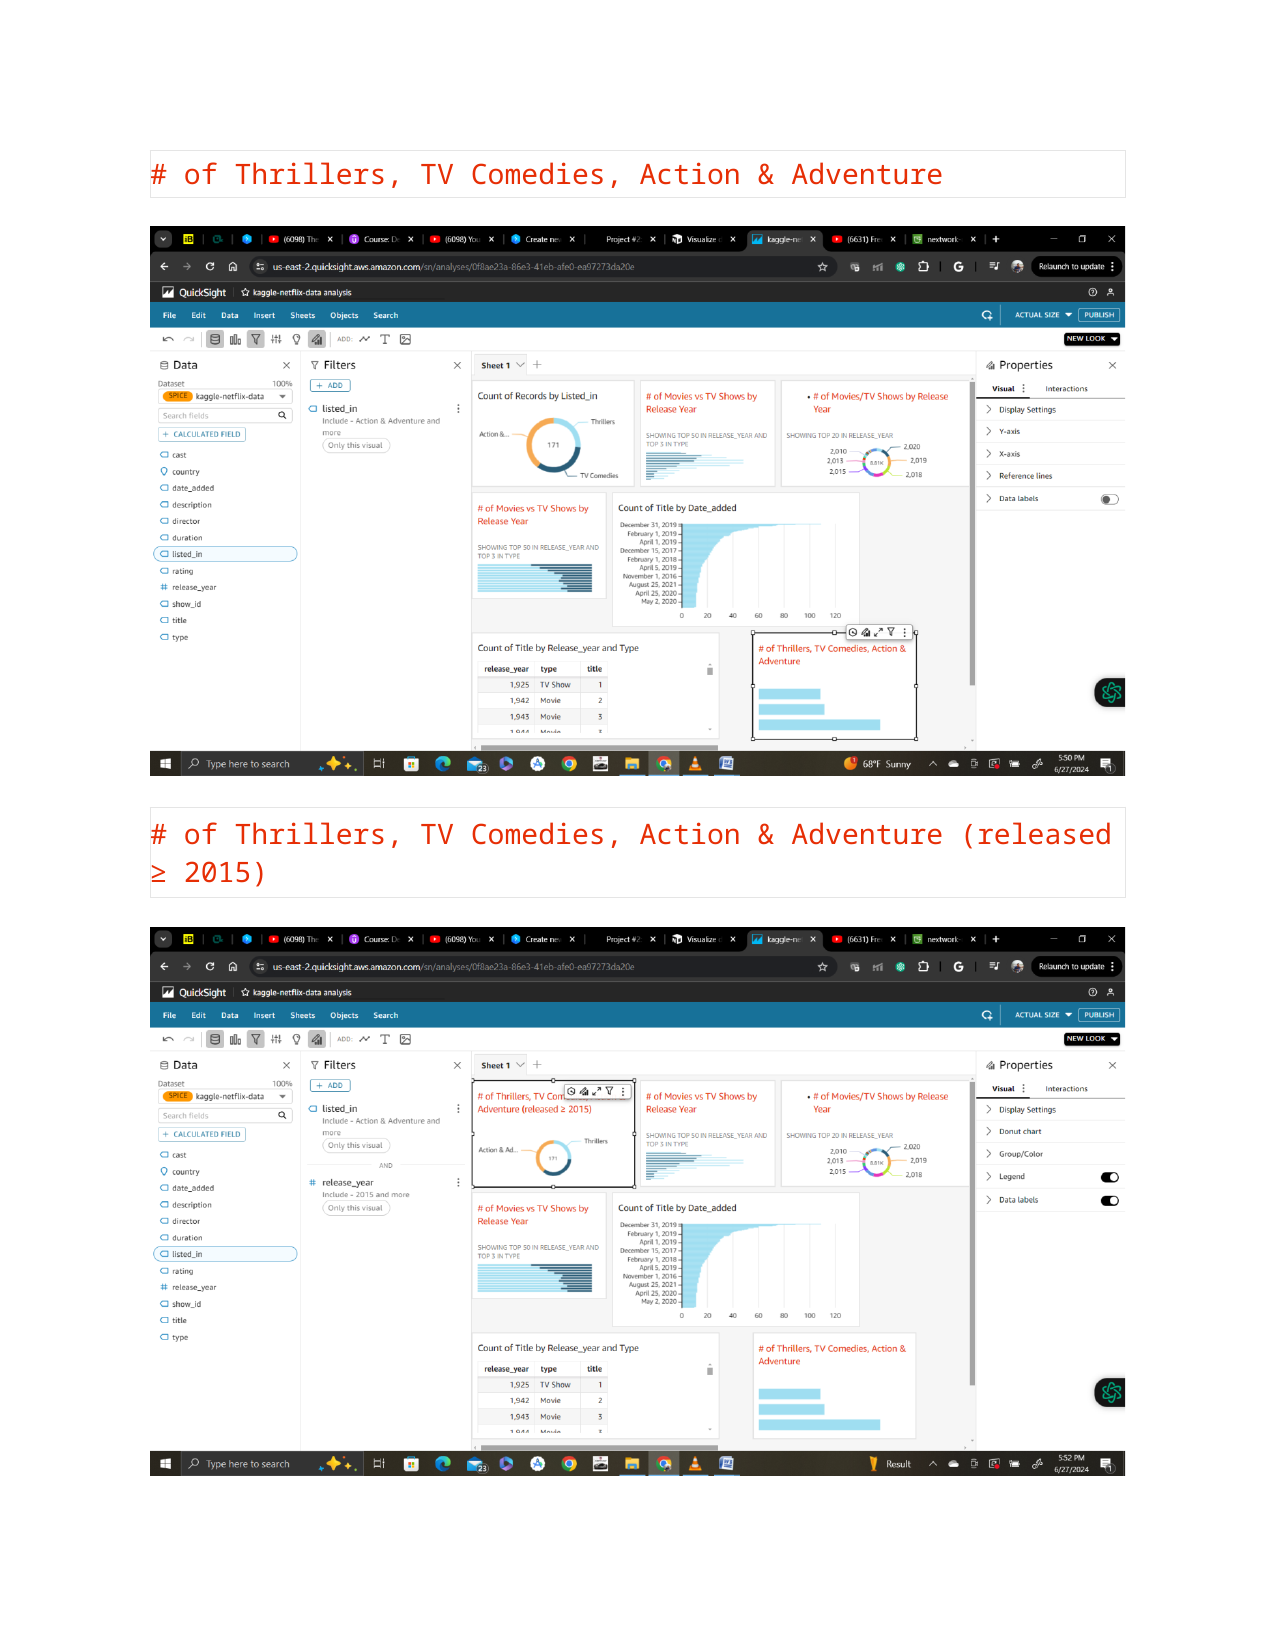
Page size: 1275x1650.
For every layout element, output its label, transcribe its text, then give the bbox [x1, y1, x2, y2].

text # of Thrillers, TV Comedies, Action & Adventure [151, 151, 1125, 197]
text # of Thrillers, TV Comedies, Action & Adventure (released ≥ 2015) [151, 808, 1125, 897]
picture [150, 226, 1125, 776]
picture [150, 927, 1125, 1476]
